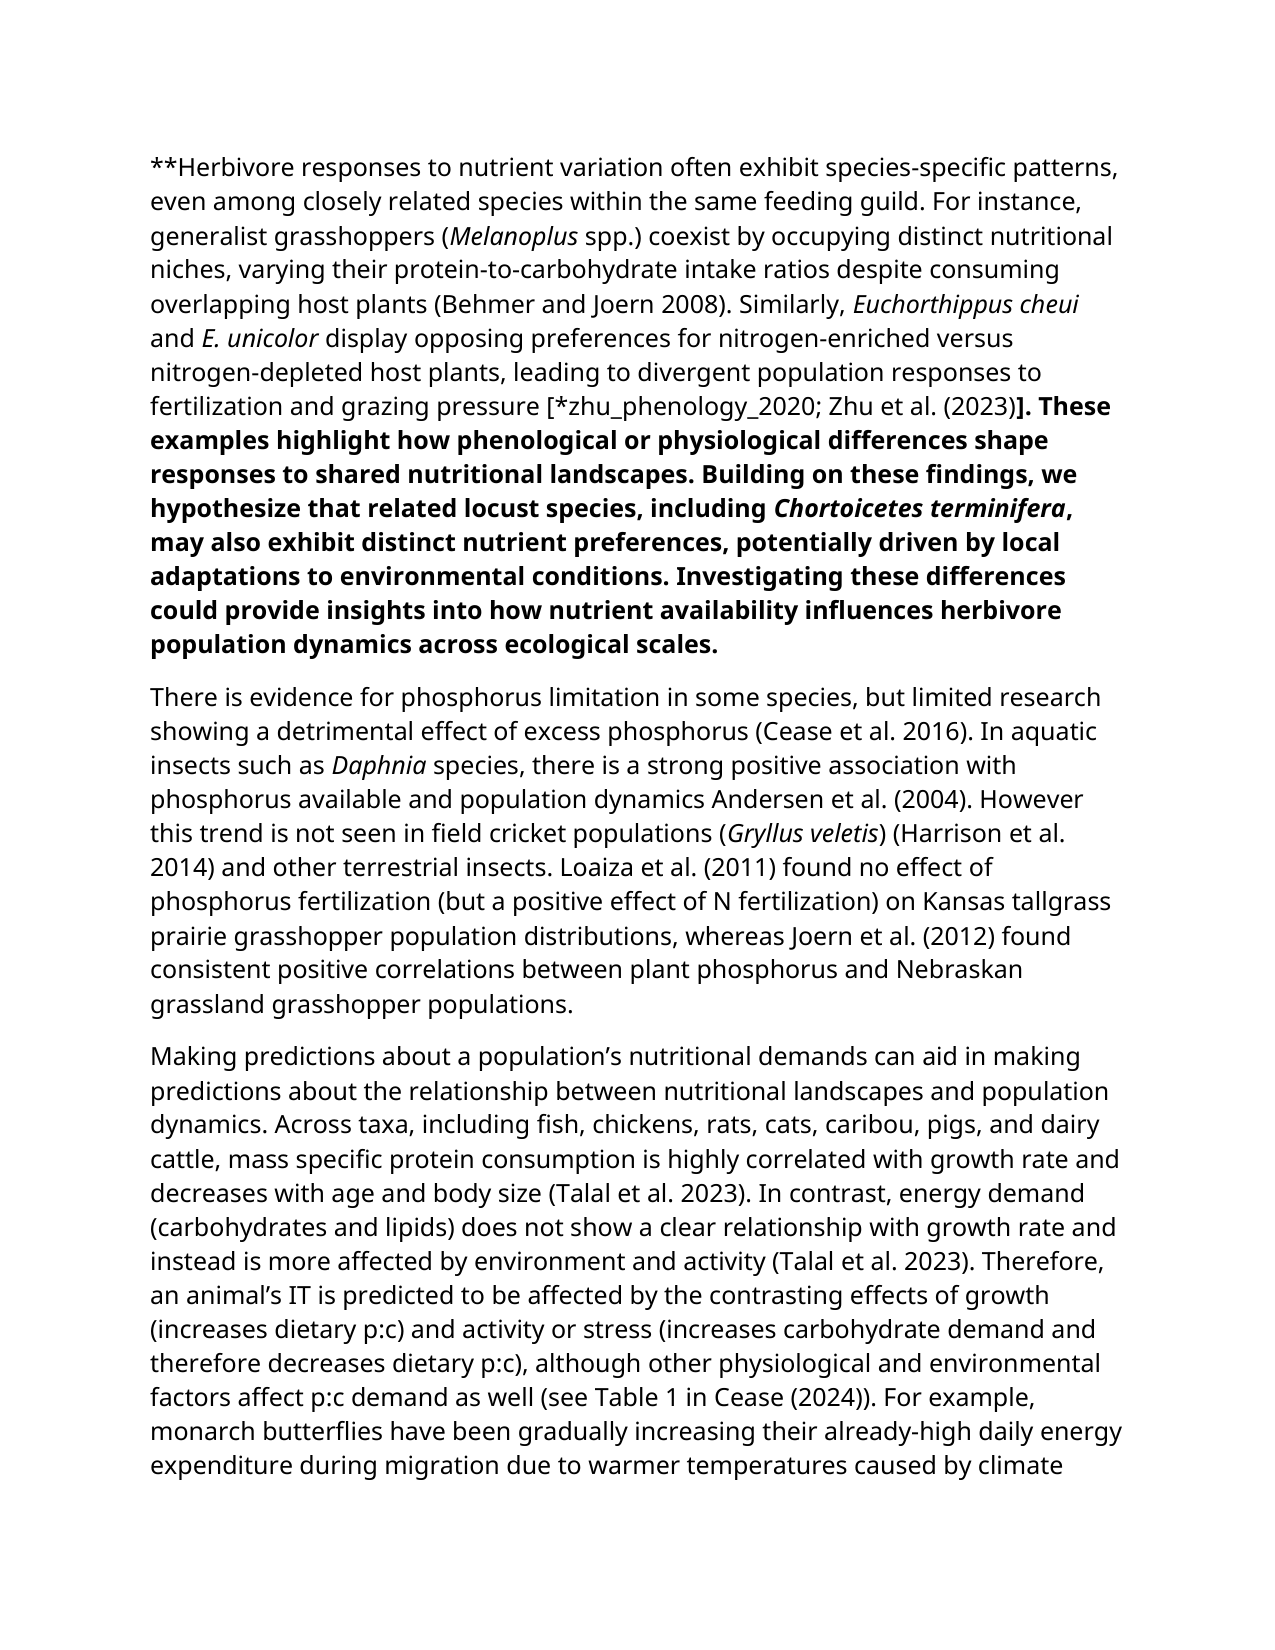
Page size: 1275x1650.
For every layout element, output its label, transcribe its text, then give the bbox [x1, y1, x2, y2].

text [150, 1039, 1125, 1482]
text There is evidence for phosphorus limitation in some species, but limited research showing a detrimental effect of excess phosphorus (Cease et al. 2016). In aquatic insects such as Daphnia species, there is a strong positive association with phosphorus available and population dynamics Andersen et al. (2004). However this trend is not seen in field cricket populations (Gryllus veletis) (Harrison et al. 2014) and other terrestrial insects. Loaiza et al. (2011) found no effect of phosphorus fertilization (but a positive effect of N fertilization) on Kansas tallgrass prairie grasshopper population distributions, whereas Joern et al. (2012) found consistent positive correlations between plant phosphorus and Nebraskan grassland grasshopper populations. [150, 680, 1125, 1020]
text **Herbivore responses to nutrient variation often exhibit species-specific patterns, even among closely related species within the same feeding guild. For instance, generalist grasshoppers (Melanoplus spp.) coexist by occupying distinct nutritional niches, varying their protein-to-carbohydrate intake ratios despite consuming overlapping host plants (Behmer and Joern 2008). Similarly, Euchorthippus cheui and E. unicolor display opposing preferences for nitrogen-enriched versus nitrogen-depleted host plants, leading to divergent population responses to fertilization and grazing pressure [*zhu_phenology_2020; Zhu et al. (2023)]. These examples highlight how phenological or physiological differences shape responses to shared nutritional landscapes. Building on these findings, we hypothesize that related locust species, including Chortoicetes terminifera, may also exhibit distinct nutrient preferences, potentially driven by local adaptations to environmental conditions. Investigating these differences could provide insights into how nutrient availability influences herbivore population dynamics across ecological scales. [150, 150, 1125, 661]
